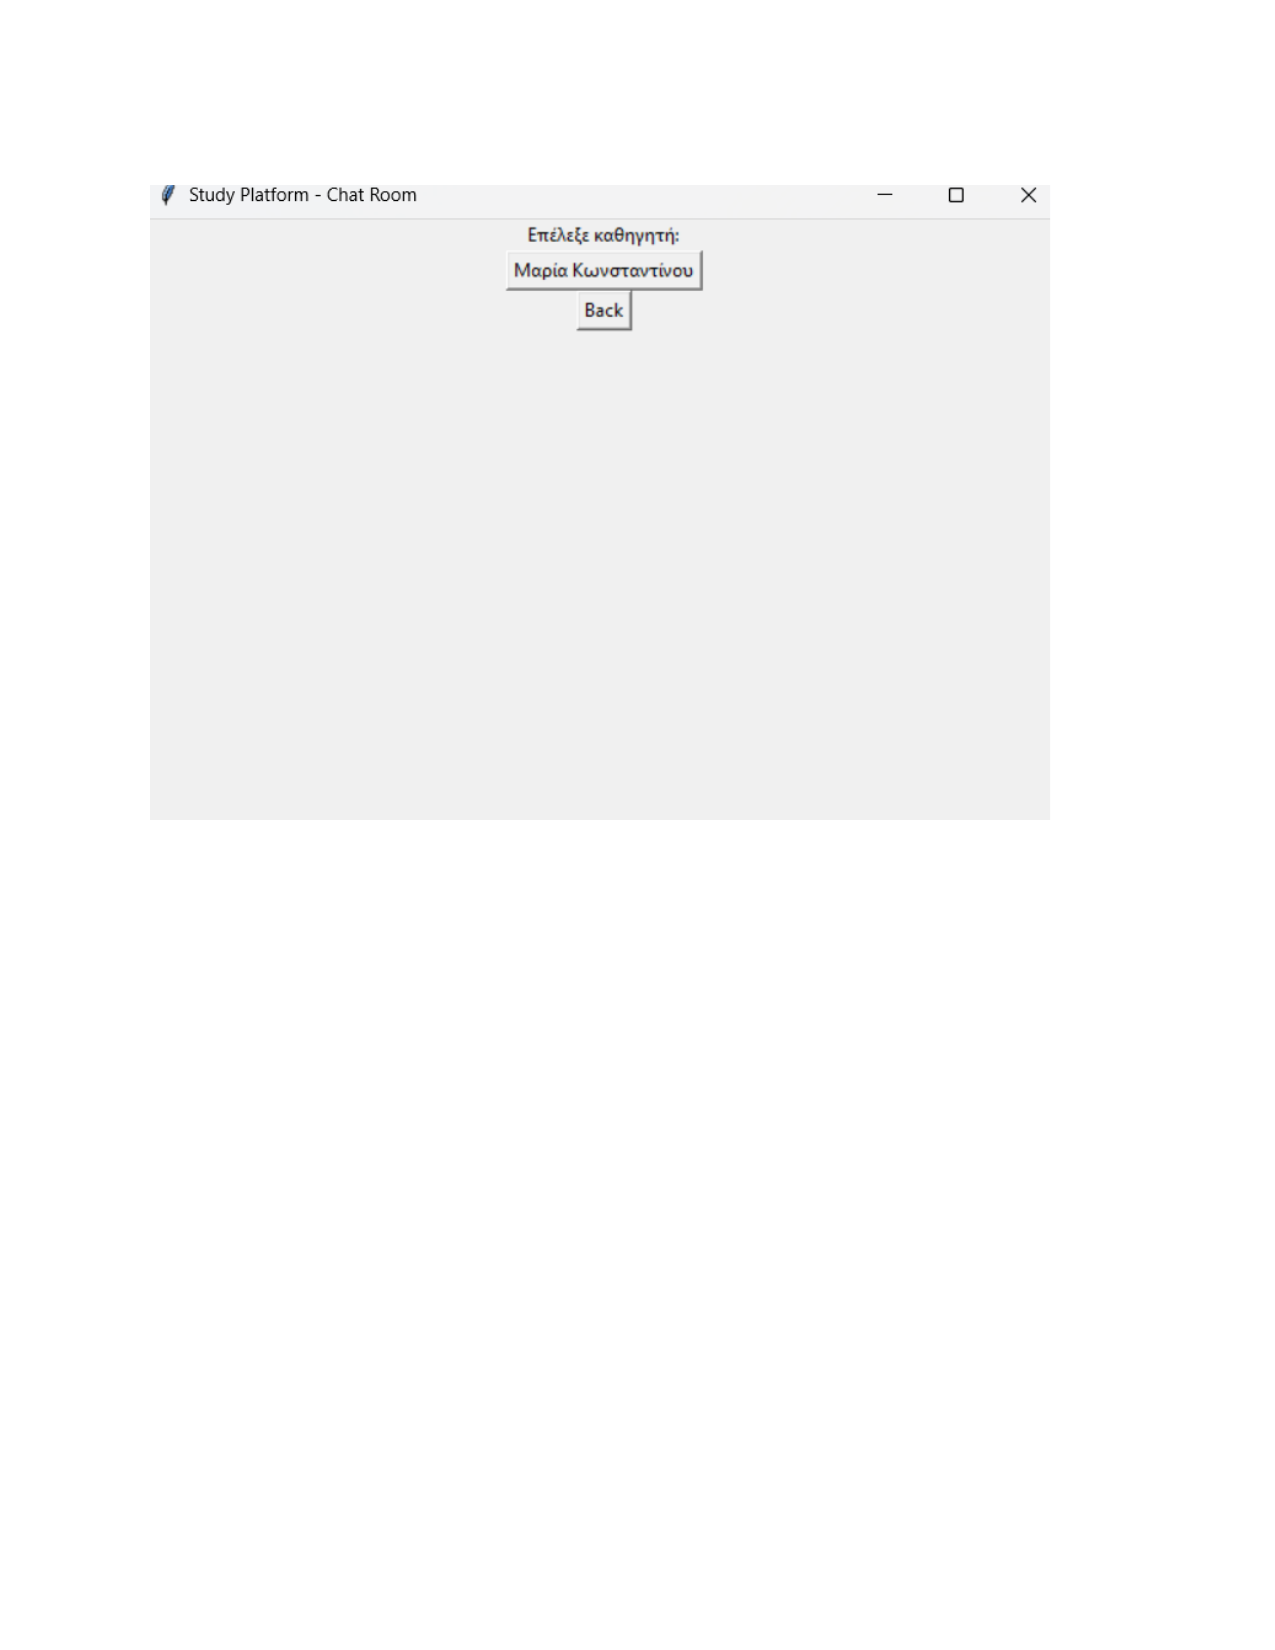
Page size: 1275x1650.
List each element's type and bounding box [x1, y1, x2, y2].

picture [150, 185, 1050, 820]
